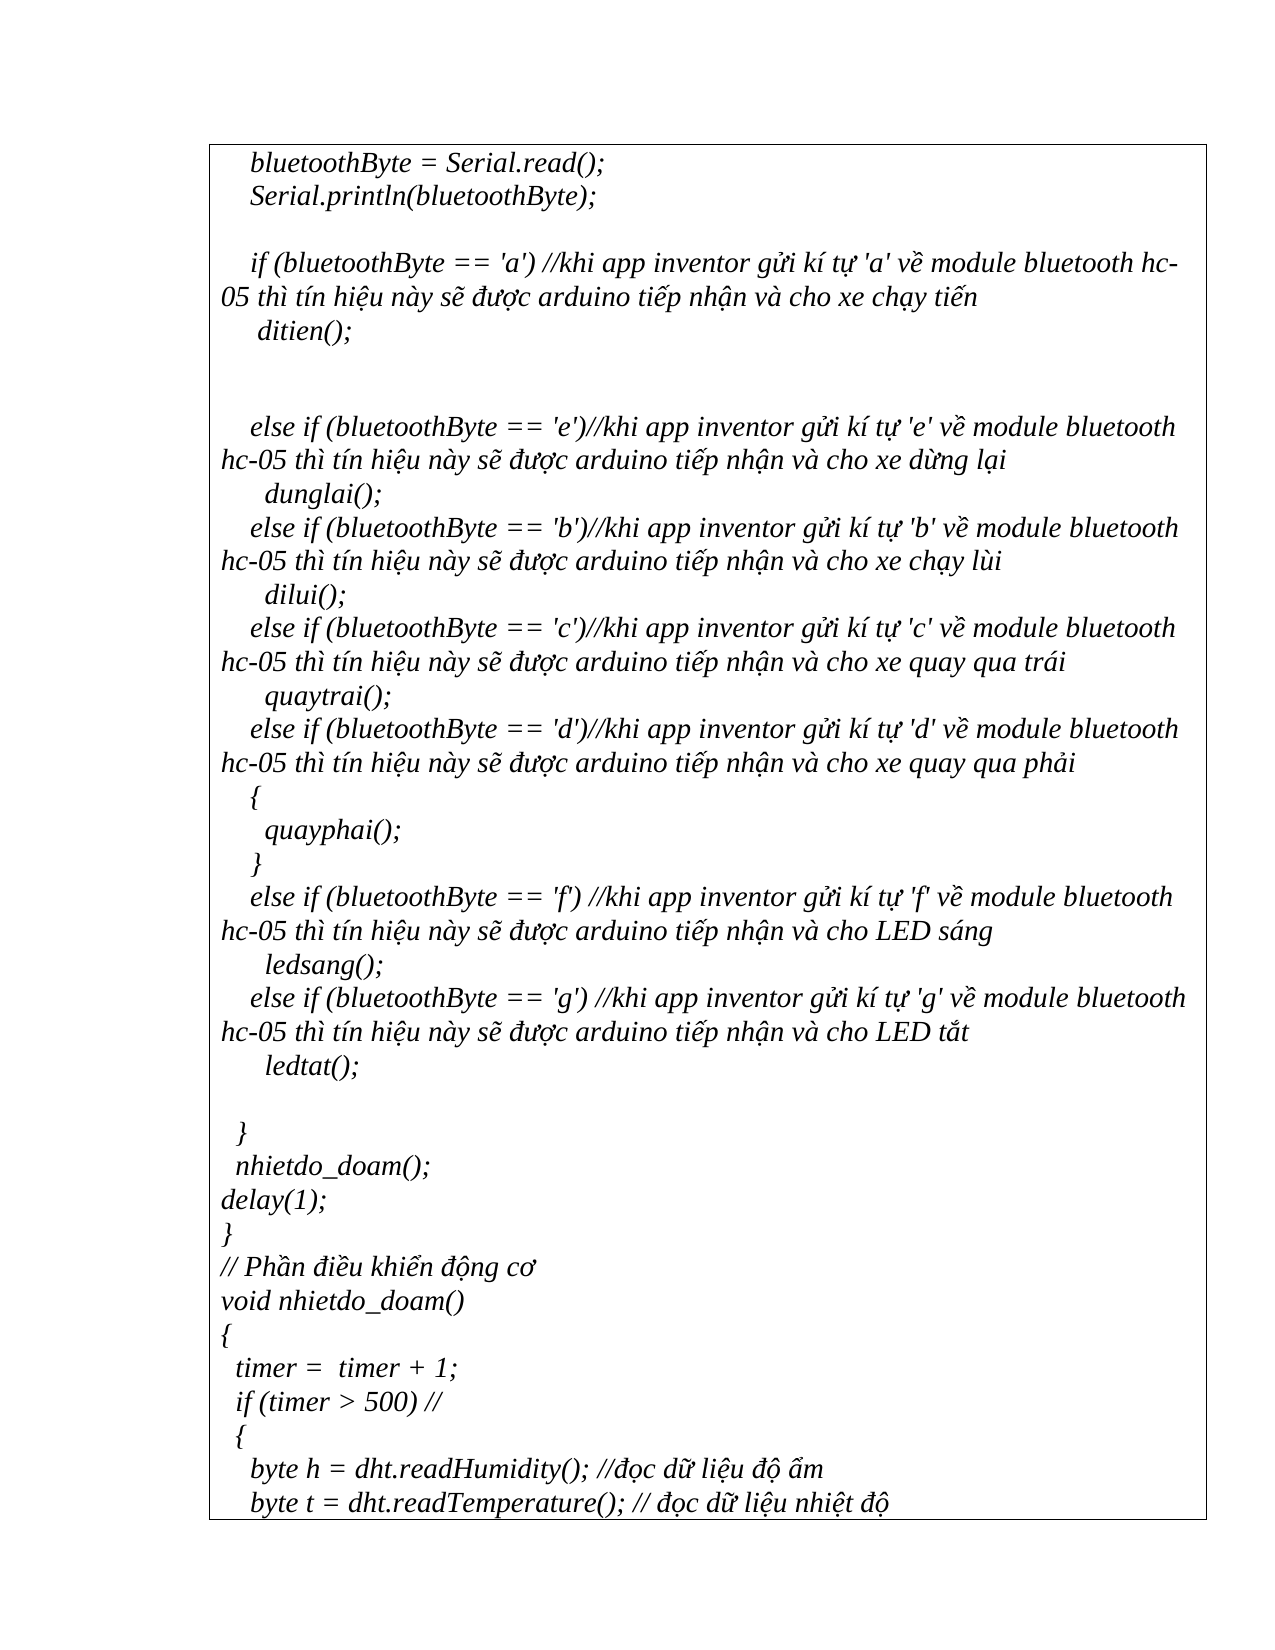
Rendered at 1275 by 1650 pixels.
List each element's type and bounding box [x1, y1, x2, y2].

table_header [210, 145, 1206, 1518]
